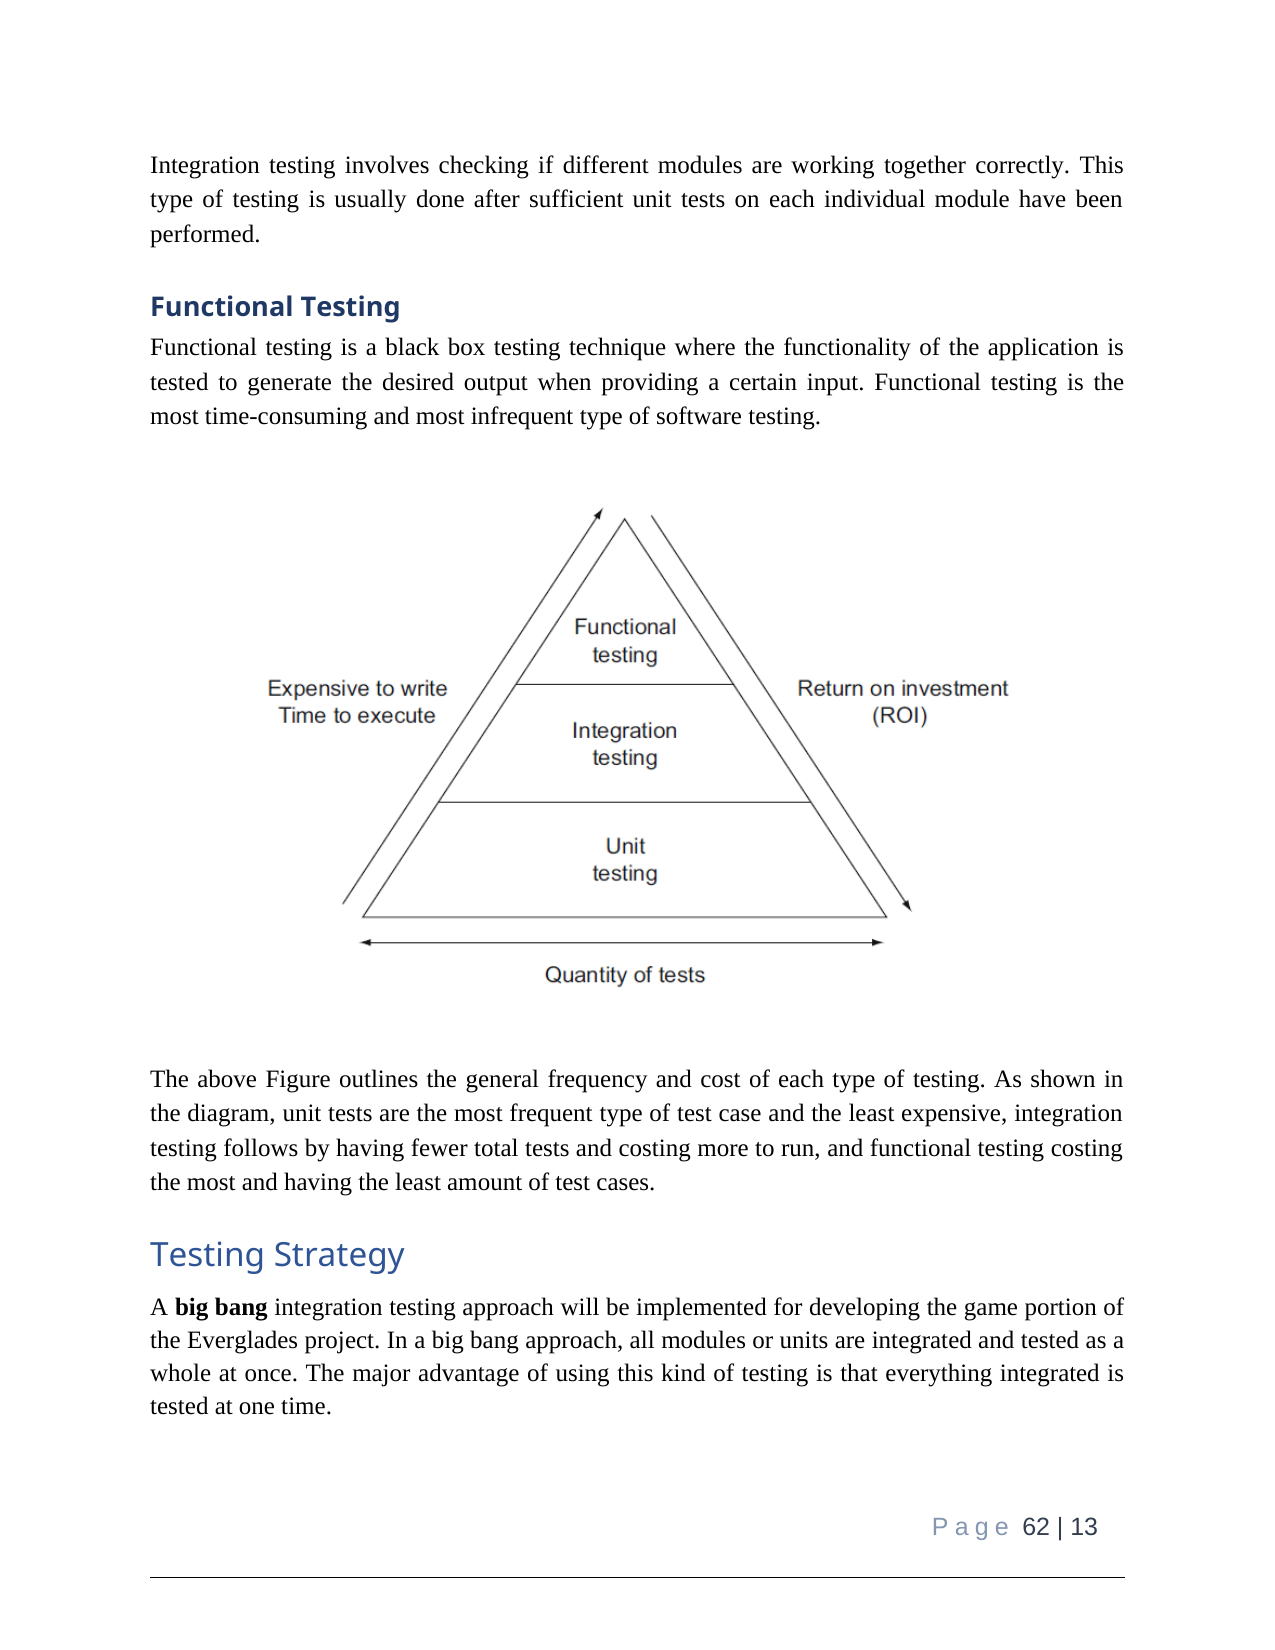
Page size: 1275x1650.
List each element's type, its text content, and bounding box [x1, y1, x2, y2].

text Functional Testing [150, 288, 1125, 325]
text A big bang integration testing approach will be implemented for developing the game portion of the Everglades project. In a big bang approach, all modules or units are integrated and tested as a whole at once. The major advantage of using this kind of testing is that everything integrated is tested at one time. [150, 1292, 1125, 1419]
text Integration testing involves checking if different modules are working together correctly. This type of testing is usually done after sufficient unit tests on each individual module have been performed. [150, 150, 1125, 248]
text Functional testing is a black box testing technique where the functionality of the application is tested to generate the desired output when providing a certain input. Functional testing is the most time-consuming and most infrequent type of software testing. [150, 332, 1125, 430]
text Testing Strategy [150, 1231, 1125, 1277]
picture [262, 485, 1013, 992]
text The above Figure outlines the general frequency and cost of each type of testing. As shown in the diagram, unit tests are the most frequent type of test case and the least expensive, integration testing follows by having fewer total tests and costing more to run, and functional testing costing the most and having the least amount of test cases. [150, 1064, 1125, 1196]
